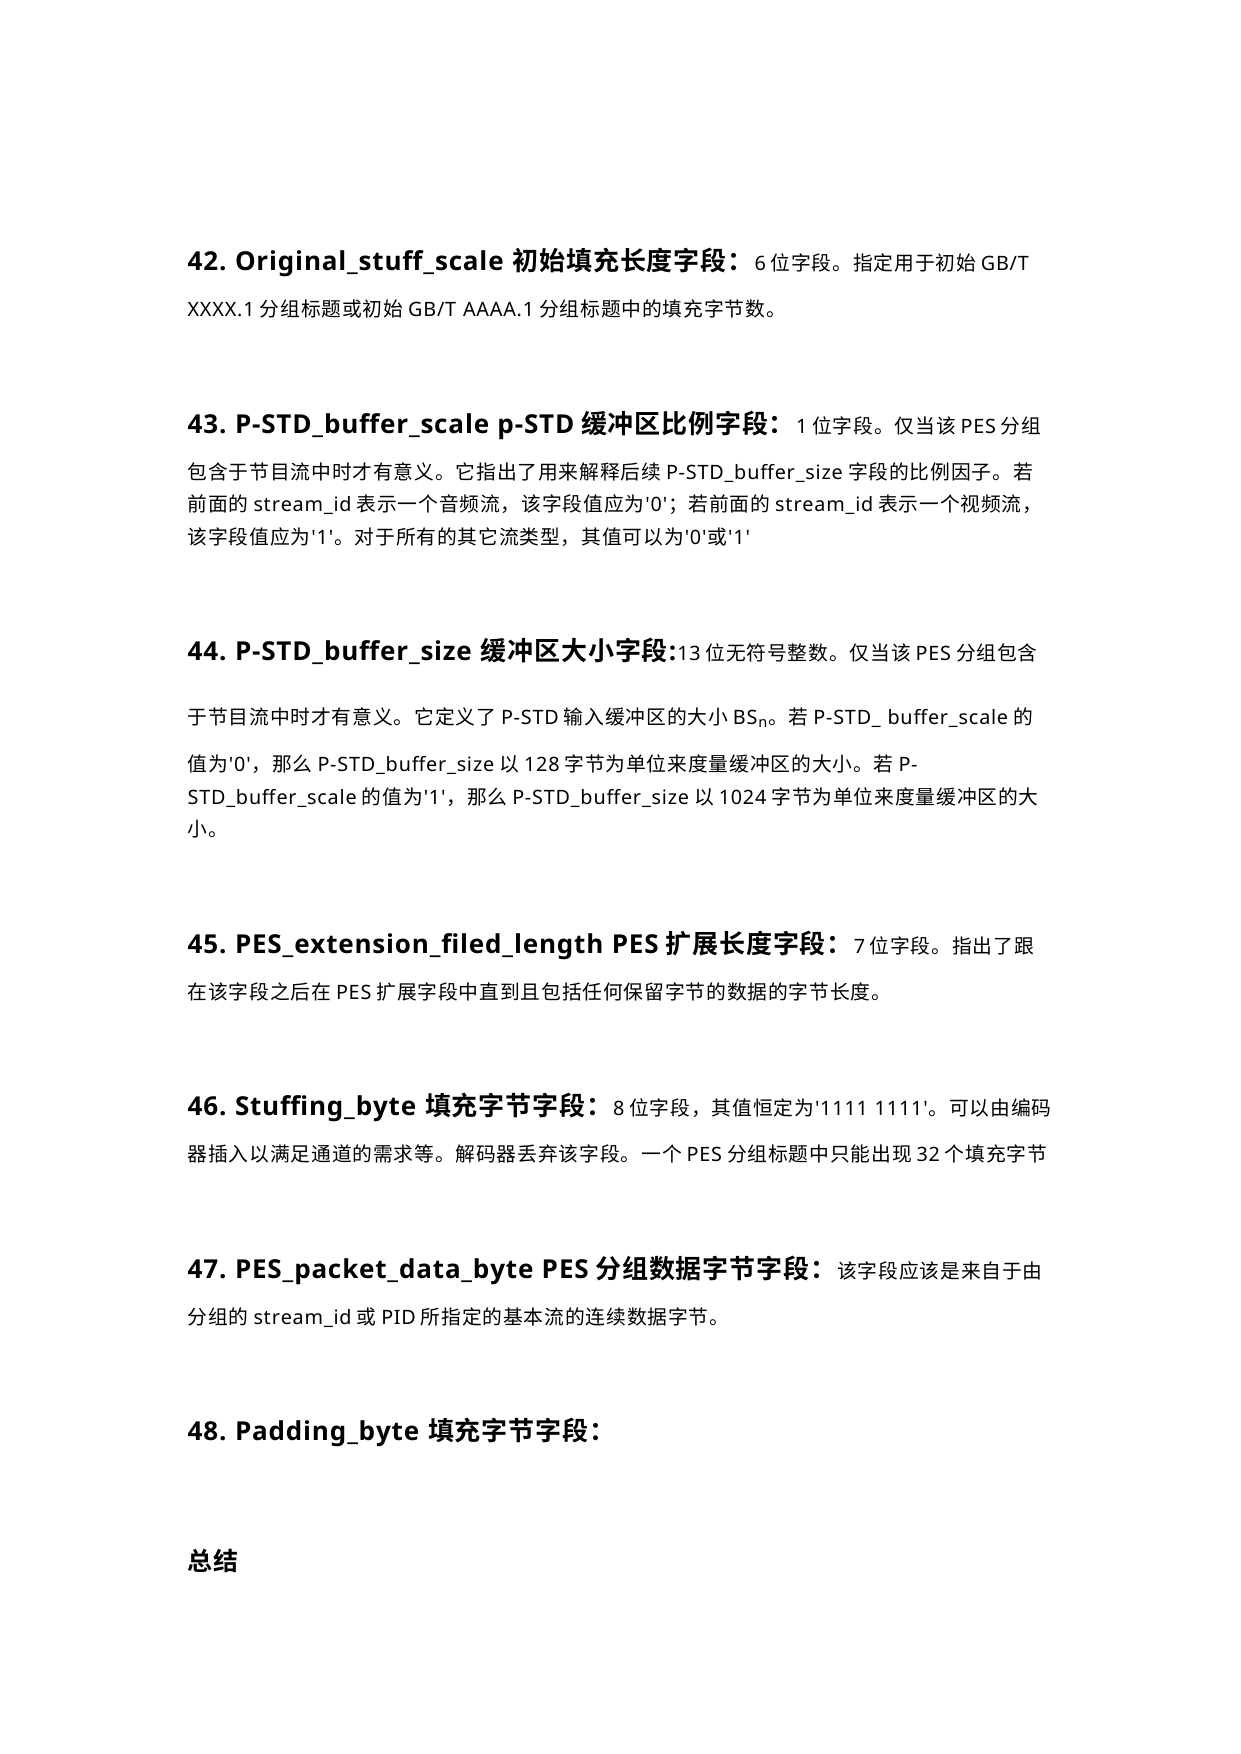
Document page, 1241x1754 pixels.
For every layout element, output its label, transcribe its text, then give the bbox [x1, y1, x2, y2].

text 47. PES_packet_data_byte PES分组数据字节字段：该字段应该是来自于由分组的stream_id或PID所指定的基本流的连续数据字节。 [187, 1234, 1053, 1332]
text 45. PES_extension_filed_length PES扩展长度字段：7位字段。指出了跟在该字段之后在PES扩展字段中直到且包括任何保留字节的数据的字节长度。 [187, 909, 1053, 1007]
text 总结 [187, 1527, 1053, 1592]
text 44. P-STD_buffer_size 缓冲区大小字段:13位无符号整数。仅当该PES分组包含于节目流中时才有意义。它定义了P-STD输入缓冲区的大小BSn。若P-STD_ buffer_scale的值为'0'，那么P-STD_buffer_size以128字节为单位来度量缓冲区的大小。若P-STD_buffer_scale的值为'1'，那么P-STD_buffer_size以1024字节为单位来度量缓冲区的大小。 [187, 617, 1053, 844]
text 43. P-STD_buffer_scale p-STD缓冲区比例字段：1位字段。仅当该PES分组包含于节目流中时才有意义。它指出了用来解释后续P-STD_buffer_size字段的比例因子。若前面的stream_id表示一个音频流，该字段值应为'0'；若前面的stream_id表示一个视频流，该字段值应为'1'。对于所有的其它流类型，其值可以为'0'或'1' [187, 389, 1053, 552]
text 48. Padding_byte 填充字节字段： [187, 1397, 1053, 1462]
text 42. Original_stuff_scale 初始填充长度字段：6位字段。指定用于初始GB/T XXXX.1分组标题或初始GB/T AAAA.1分组标题中的填充字节数。 [187, 227, 1053, 324]
text 46. Stuffing_byte 填充字节字段：8位字段，其值恒定为'1111 1111'。可以由编码器插入以满足通道的需求等。解码器丢弃该字段。一个PES分组标题中只能出现32个填充字节 [187, 1072, 1053, 1169]
